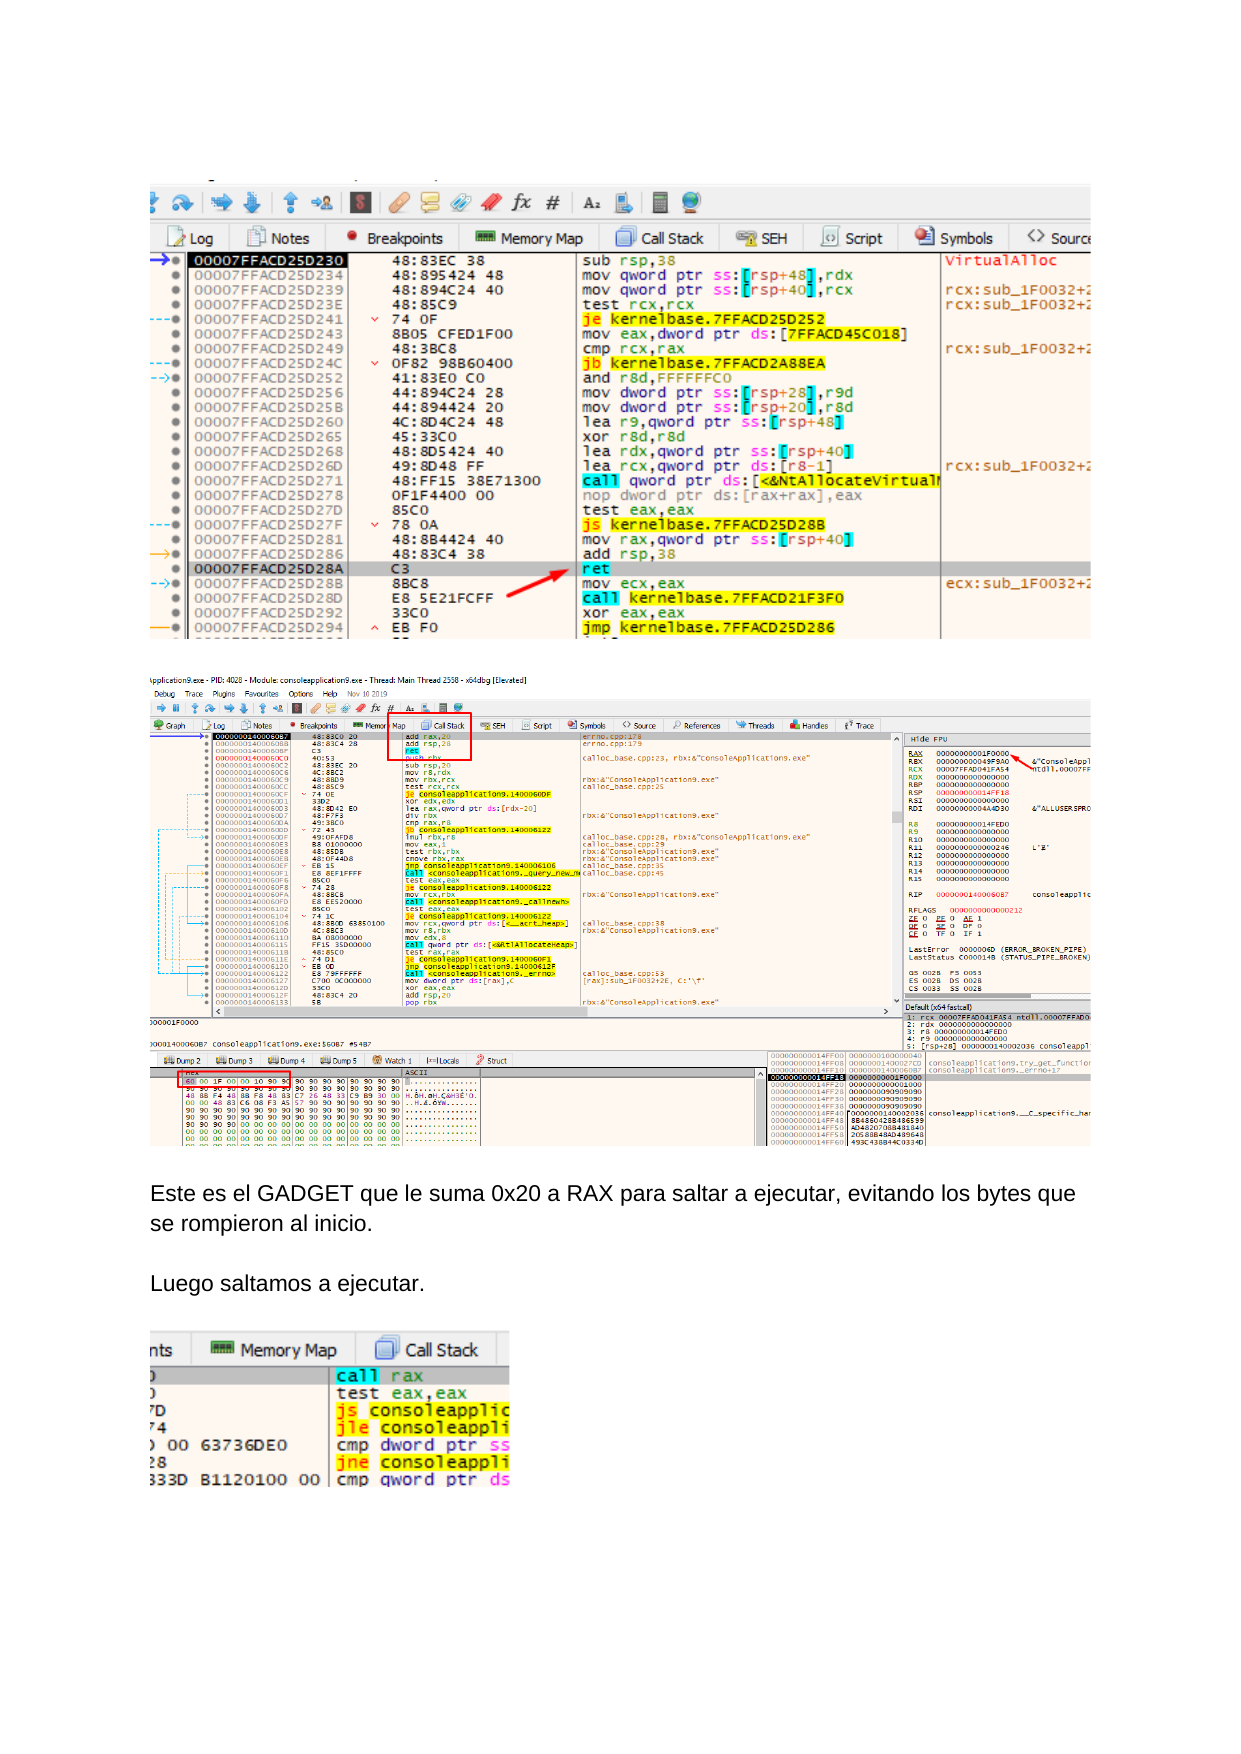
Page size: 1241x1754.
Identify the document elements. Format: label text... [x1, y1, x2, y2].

picture [150, 1330, 510, 1487]
text Este es el GADGET que le suma 0x20 a RAX para saltar a ejecutar, evitando los bytes que se rompieron al inicio. [150, 1179, 1090, 1236]
picture [150, 672, 1091, 1146]
text Luego saltamos a ejecutar. [150, 1270, 1090, 1297]
picture [150, 180, 1091, 639]
